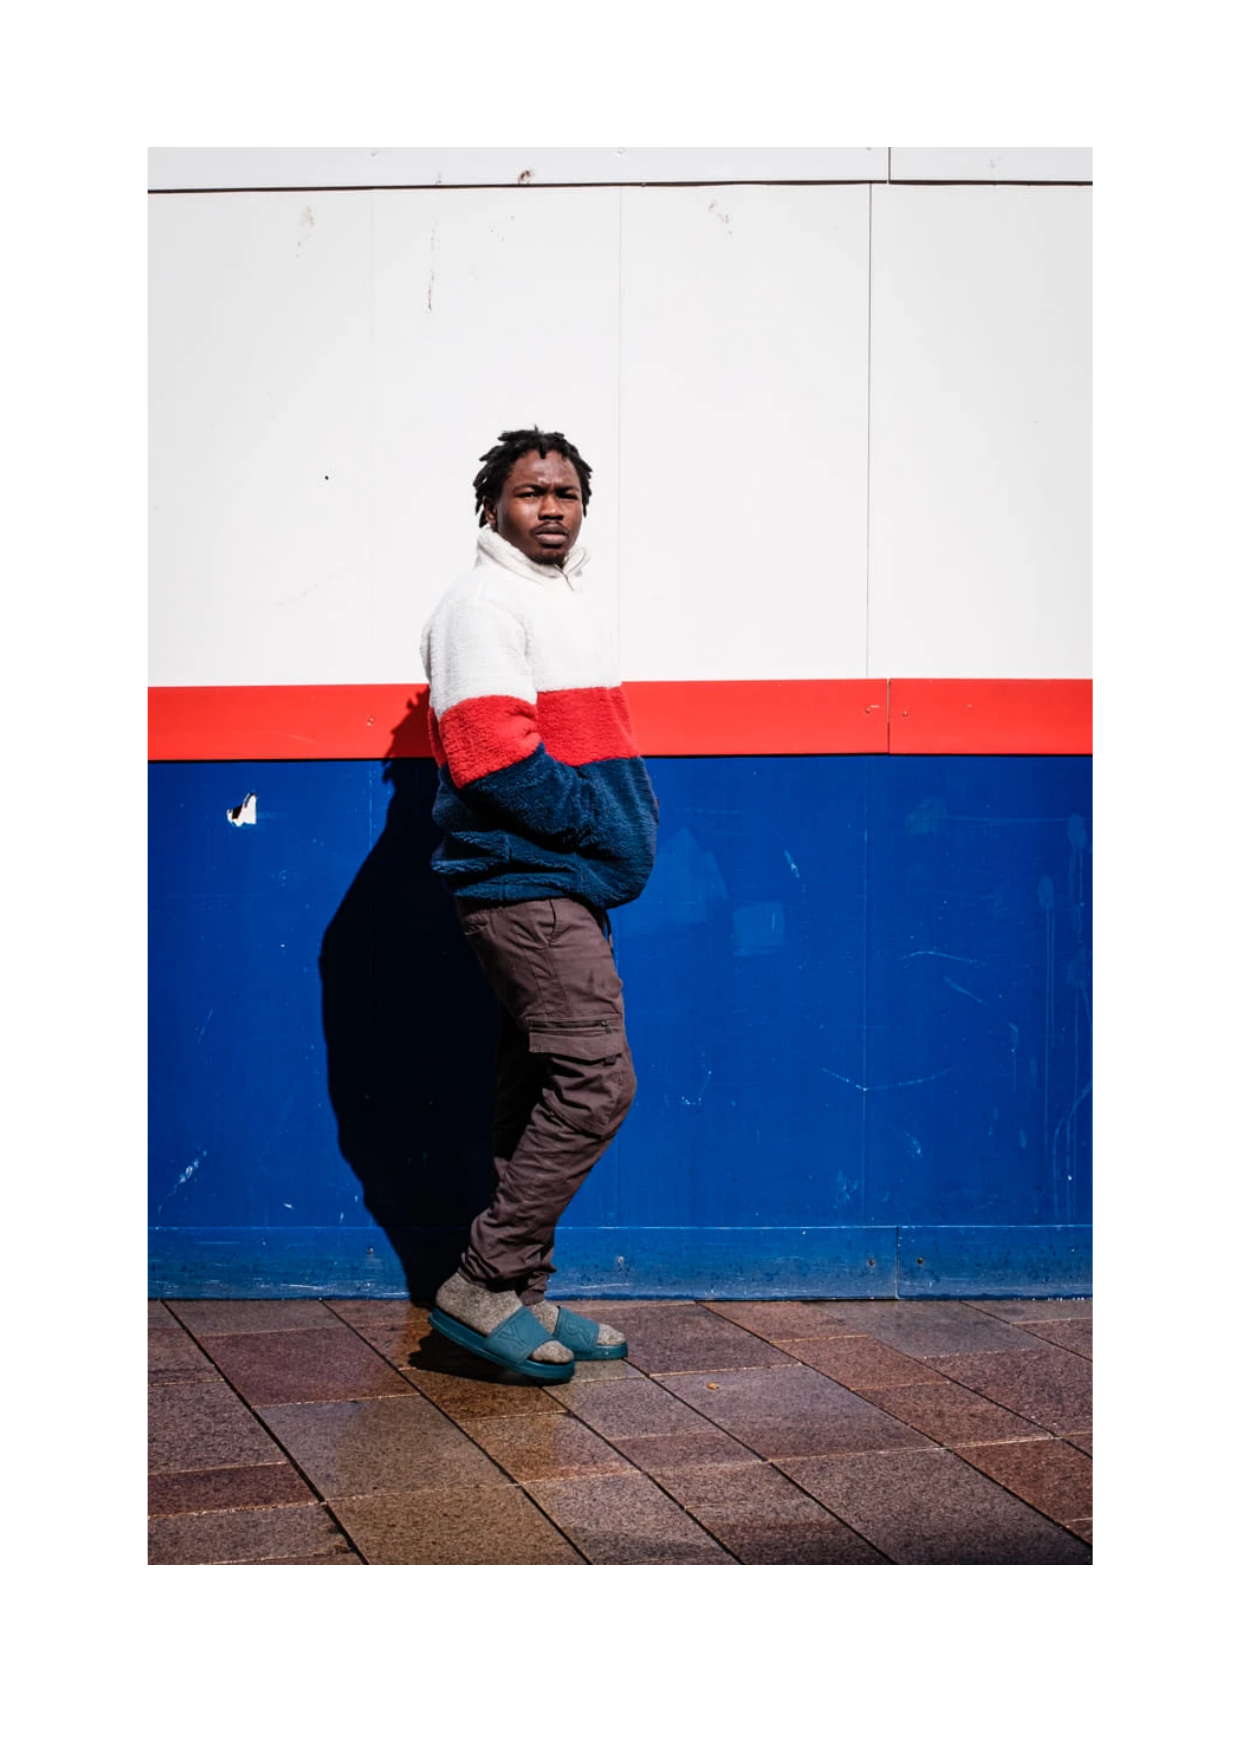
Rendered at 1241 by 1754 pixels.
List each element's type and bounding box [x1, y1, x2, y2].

picture [147, 147, 1093, 1565]
